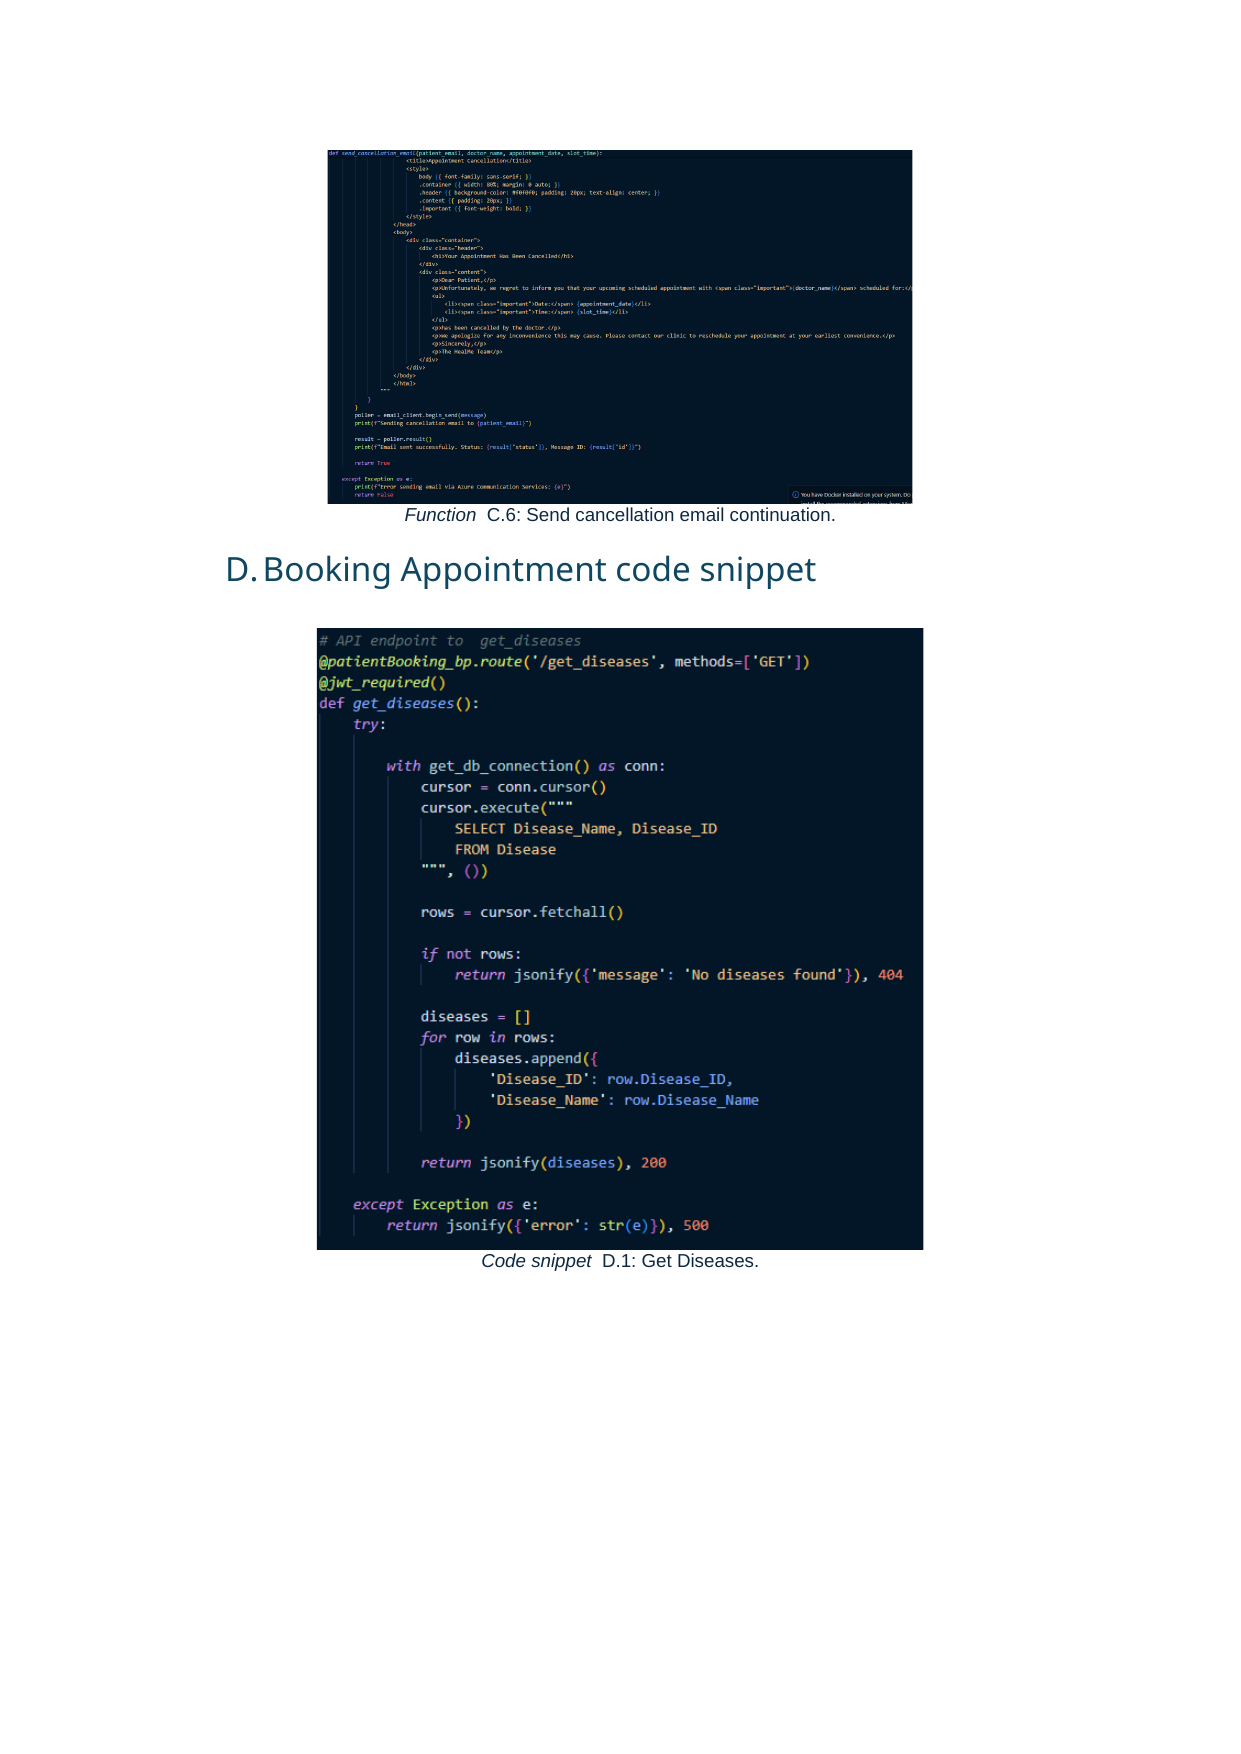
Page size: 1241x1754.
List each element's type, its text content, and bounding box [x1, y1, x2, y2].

picture [316, 628, 924, 1250]
text Code snippet D.1: Get Diseases. [150, 1249, 1090, 1271]
text Function C.6: Send cancellation email continuation. [150, 504, 1090, 525]
subtitle Booking Appointment code snippet [225, 546, 1090, 592]
picture [327, 150, 913, 504]
